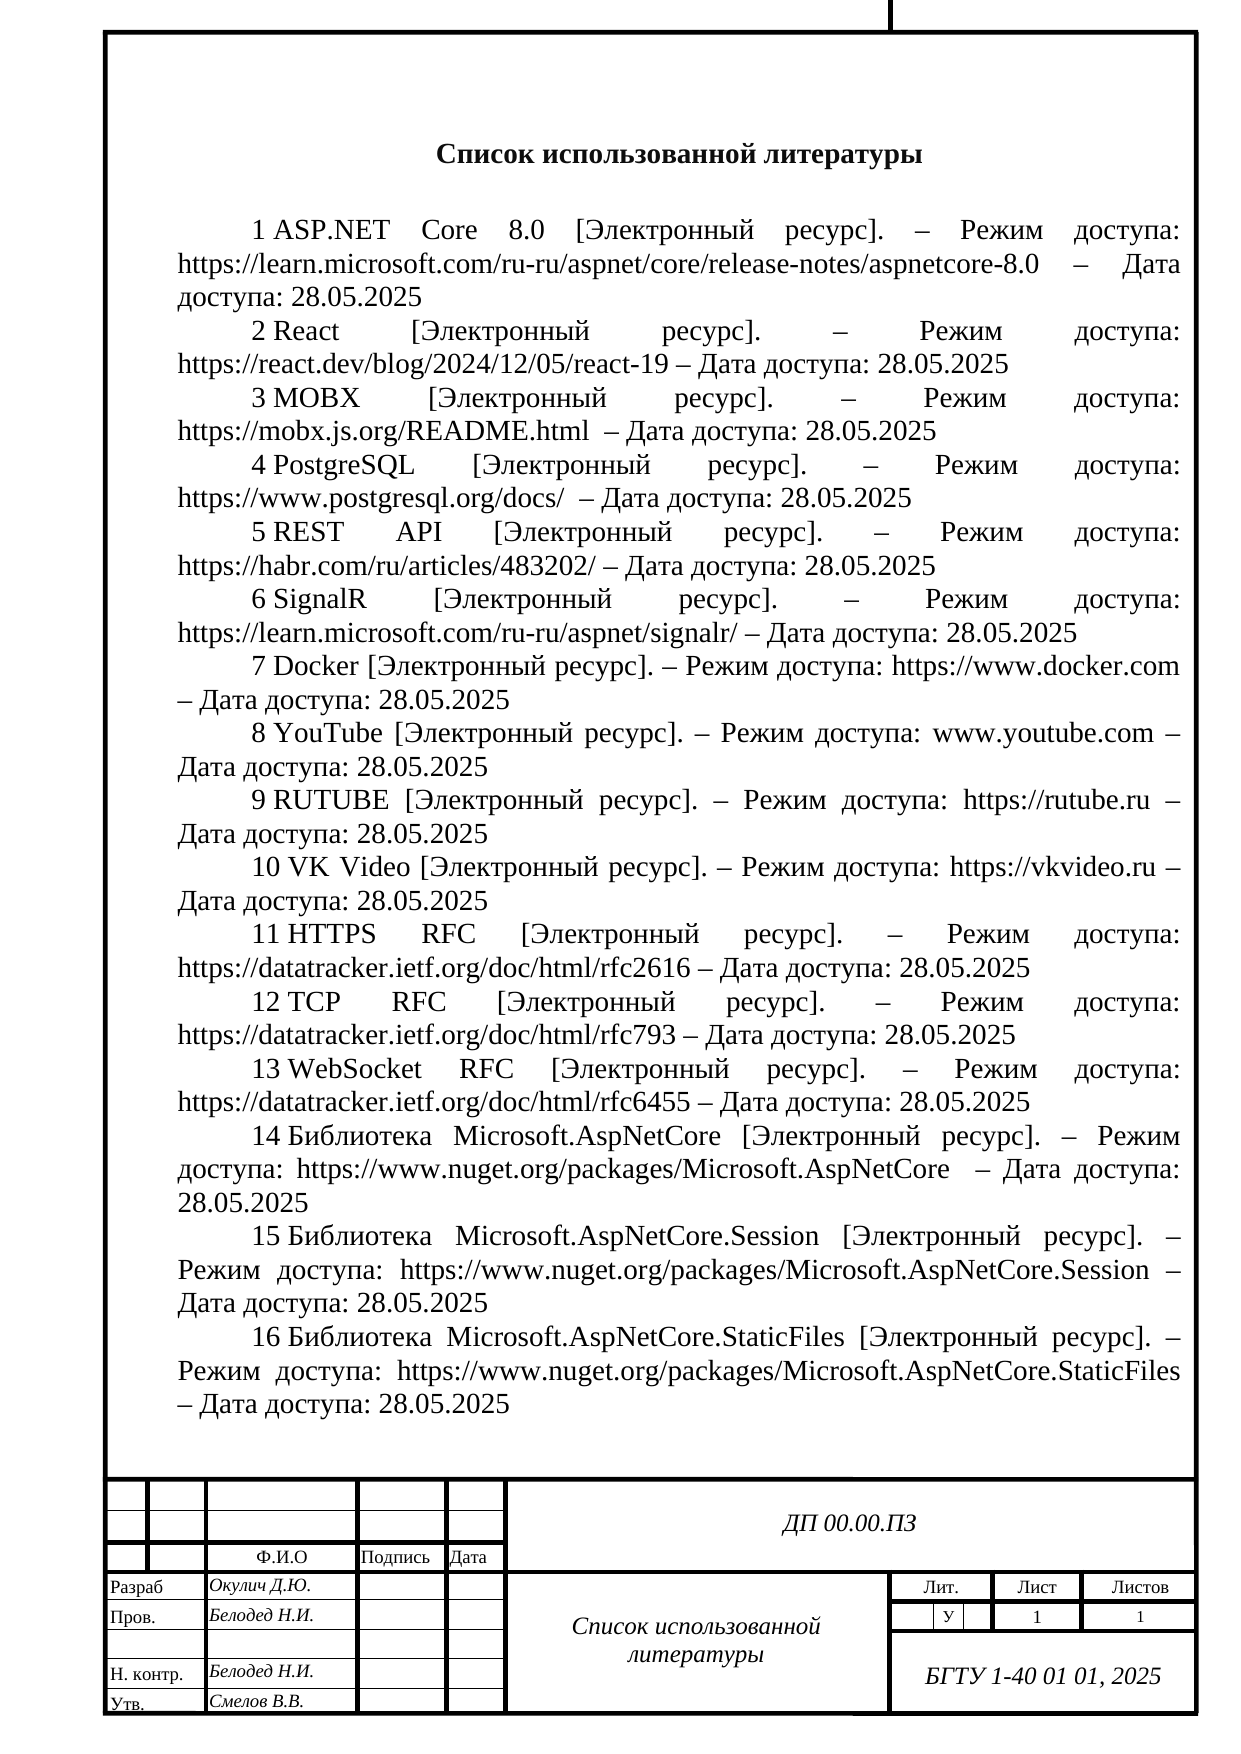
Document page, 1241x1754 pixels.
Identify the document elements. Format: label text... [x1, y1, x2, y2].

list HTTPS RFC [Электронный ресурс]. – Режим доступа: https://datatracker.ietf.org/doc/html/rfc2616 – Дата доступа: 28.05.2025 [177, 917, 1181, 984]
list RUTUBE [Электронный ресурс]. – Режим доступа: https://rutube.ru – Дата доступа: 28.05.2025 [177, 782, 1181, 849]
list TCP RFC [Электронный ресурс]. – Режим доступа: https://datatracker.ietf.org/doc/html/rfc793 – Дата доступа: 28.05.2025 [177, 984, 1181, 1051]
list Библиотека Microsoft.AspNetCore.Session [Электронный ресурс]. – Режим доступа: https://www.nuget.org/packages/Microsoft.AspNetCore.Session – Дата доступа: 28.05.2025 [177, 1218, 1181, 1319]
list React [Электронный ресурс]. – Режим доступа: https://react.dev/blog/2024/12/05/react-19 – Дата доступа: 28.05.2025 [177, 313, 1181, 380]
list SignalR [Электронный ресурс]. – Режим доступа: https://learn.microsoft.com/ru-ru/aspnet/signalr/ – Дата доступа: 28.05.2025 [177, 581, 1181, 648]
list REST API [Электронный ресурс]. – Режим доступа: https://habr.com/ru/articles/483202/ – Дата доступа: 28.05.2025 [177, 514, 1181, 581]
subtitle Список использованной литературы [177, 136, 1181, 170]
list Docker [Электронный ресурс]. – Режим доступа: https://www.docker.com – Дата доступа: 28.05.2025 [177, 648, 1181, 715]
list Библиотека Microsoft.AspNetCore [Электронный ресурс]. – Режим доступа: https://www.nuget.org/packages/Microsoft.AspNetCore – Дата доступа: 28.05.2025 [177, 1118, 1181, 1218]
list ASP.NET Core 8.0 [Электронный ресурс]. – Режим доступа: https://learn.microsoft.com/ru-ru/aspnet/core/release-notes/aspnetcore-8.0 – Дата доступа: 28.05.2025 [177, 212, 1181, 313]
list MOBX [Электронный ресурс]. – Режим доступа: https://mobx.js.org/README.html – Дата доступа: 28.05.2025 [177, 380, 1181, 447]
list YouTube [Электронный ресурс]. – Режим доступа: www.youtube.com – Дата доступа: 28.05.2025 [177, 715, 1181, 782]
list WebSocket RFC [Электронный ресурс]. – Режим доступа: https://datatracker.ietf.org/doc/html/rfc6455 – Дата доступа: 28.05.2025 [177, 1051, 1181, 1118]
list PostgreSQL [Электронный ресурс]. – Режим доступа: https://www.postgresql.org/docs/ – Дата доступа: 28.05.2025 [177, 447, 1181, 514]
list VK Video [Электронный ресурс]. – Режим доступа: https://vkvideo.ru – Дата доступа: 28.05.2025 [177, 849, 1181, 917]
list Библиотека Microsoft.AspNetCore.StaticFiles [Электронный ресурс]. – Режим доступа: https://www.nuget.org/packages/Microsoft.AspNetCore.StaticFiles – Дата доступа: 28.05.2025 [177, 1319, 1181, 1420]
